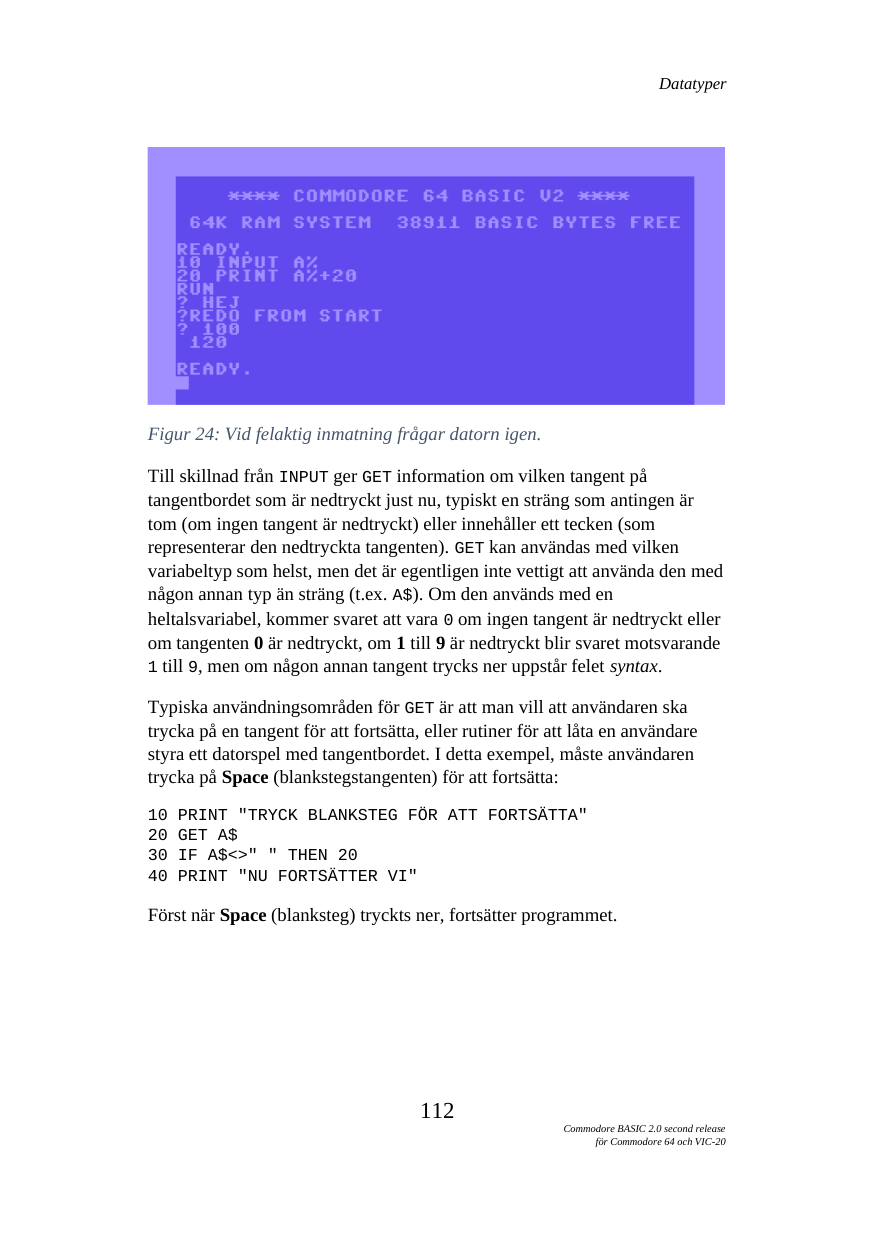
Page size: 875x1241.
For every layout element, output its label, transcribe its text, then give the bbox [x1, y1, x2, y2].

text Till skillnad från INPUT ger GET information om vilken tangent på tangentbordet som är nedtryckt just nu, typiskt en sträng som antingen är tom (om ingen tangent är nedtryckt) eller innehåller ett tecken (som representerar den nedtryckta tangenten). GET kan användas med vilken variabeltyp som helst, men det är egentligen inte vettigt att använda den med någon annan typ än sträng (t.ex. A$). Om den används med en heltalsvariabel, kommer svaret att vara 0 om ingen tangent är nedtryckt eller om tangenten 0 är nedtryckt, om 1 till 9 är nedtryckt blir svaret motsvarande 1 till 9, men om någon annan tangent trycks ner uppstår felet syntax. [148, 465, 726, 677]
text Först när Space (blanksteg) tryckts ner, fortsätter programmet. [148, 904, 726, 926]
text Typiska användningsområden för GET är att man vill att användaren ska trycka på en tangent för att fortsätta, eller rutiner för att låta en användare styra ett datorspel med tangentbordet. I detta exempel, måste användaren trycka på Space (blankstegstangenten) för att fortsätta: [148, 696, 726, 788]
text Figur 24: Vid felaktig inmatning frågar datorn igen. [148, 423, 726, 444]
text 10 PRINT "TRYCK BLANKSTEG FÖR ATT FORTSÄTTA" 20 GET A$ 30 IF A$<>" " THEN 20 40 PRINT "NU FORTSÄTTER VI" [148, 806, 726, 886]
